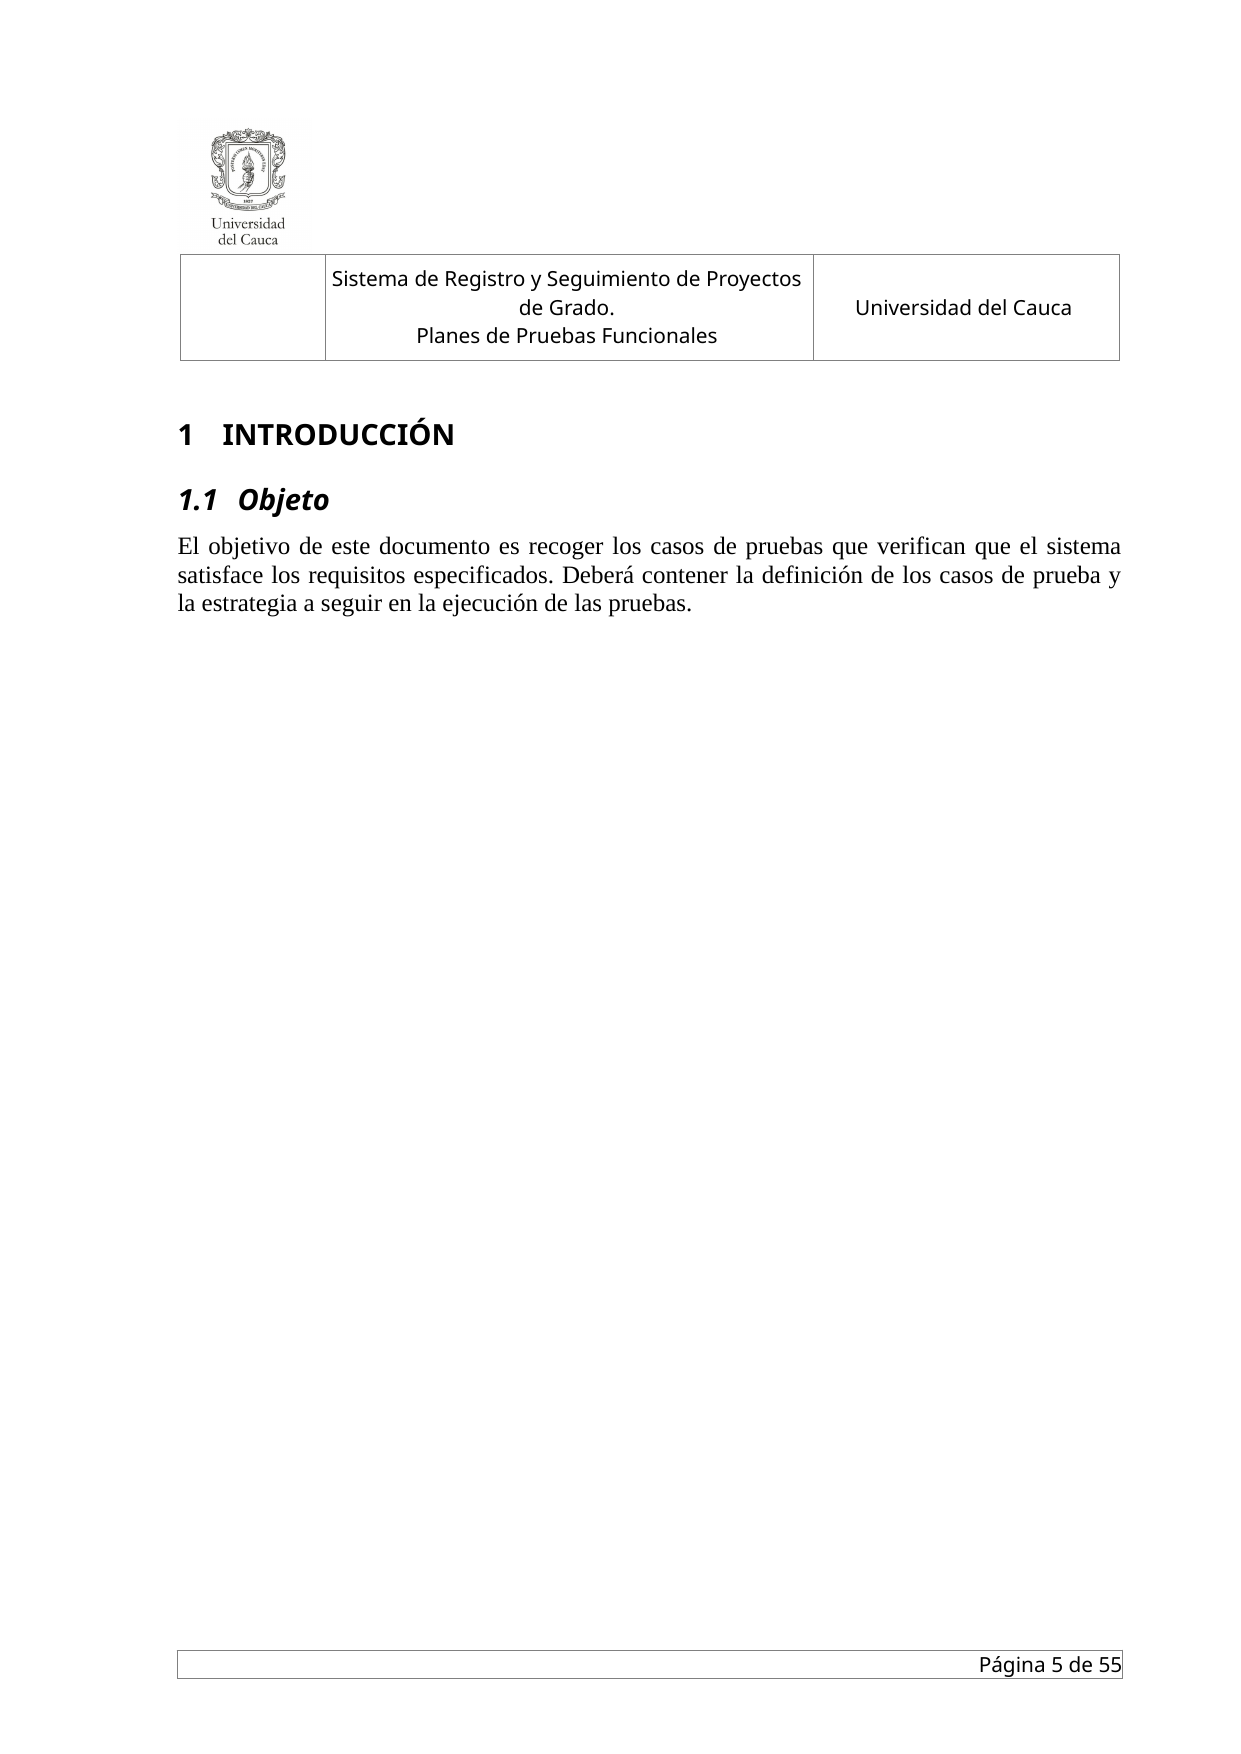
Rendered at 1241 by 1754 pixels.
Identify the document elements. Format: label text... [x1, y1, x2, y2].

subtitle Objeto [177, 479, 1122, 518]
picture [177, 118, 312, 254]
text El objetivo de este documento es recoger los casos de pruebas que verifican que el sistema satisface los requisitos especificados. Deberá contener la definición de los casos de prueba y la estrategia a seguir en la ejecución de las pruebas. [177, 531, 1122, 617]
subtitle INTRODUCCIÓN [177, 414, 1122, 454]
